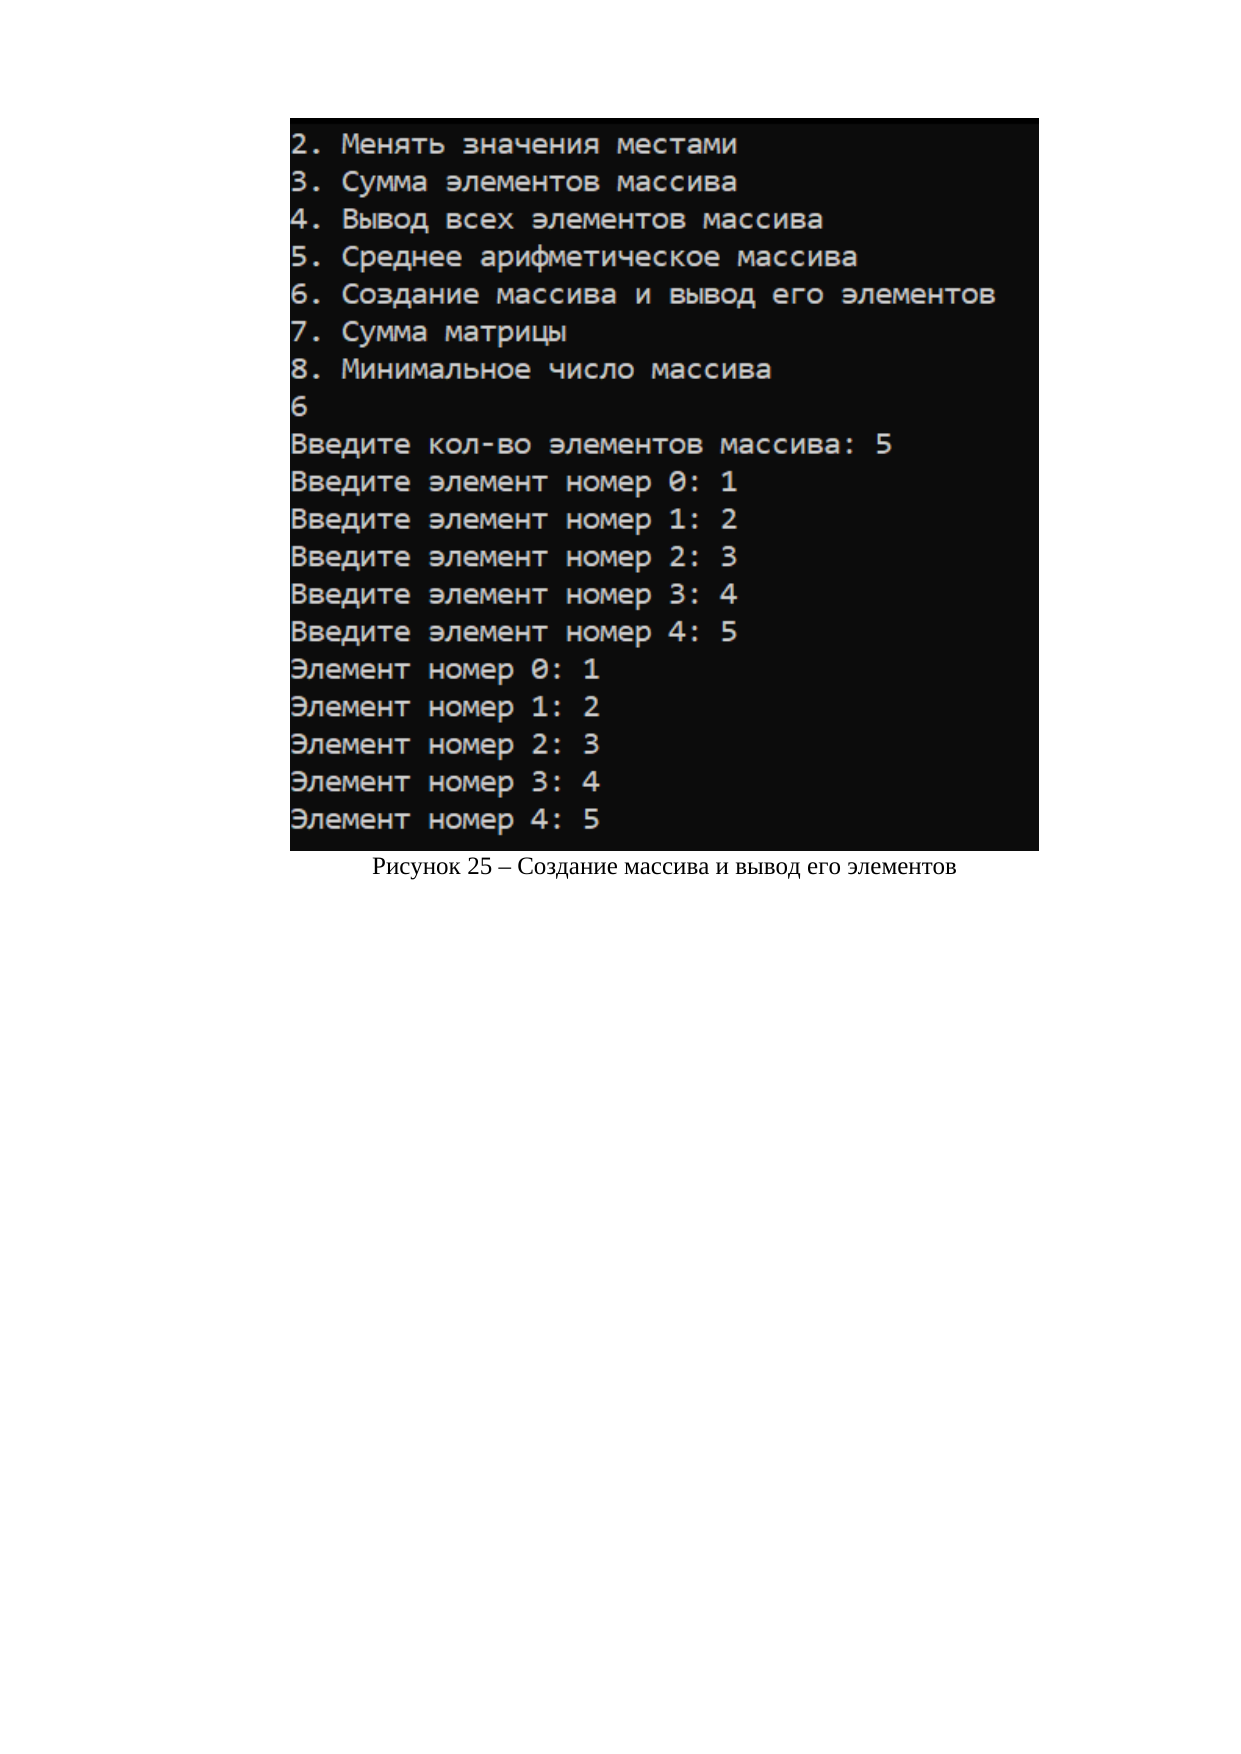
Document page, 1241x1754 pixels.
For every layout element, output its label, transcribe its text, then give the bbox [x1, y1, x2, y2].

picture [290, 118, 1039, 851]
text Рисунок 25 – Создание массива и вывод его элементов [177, 851, 1152, 880]
